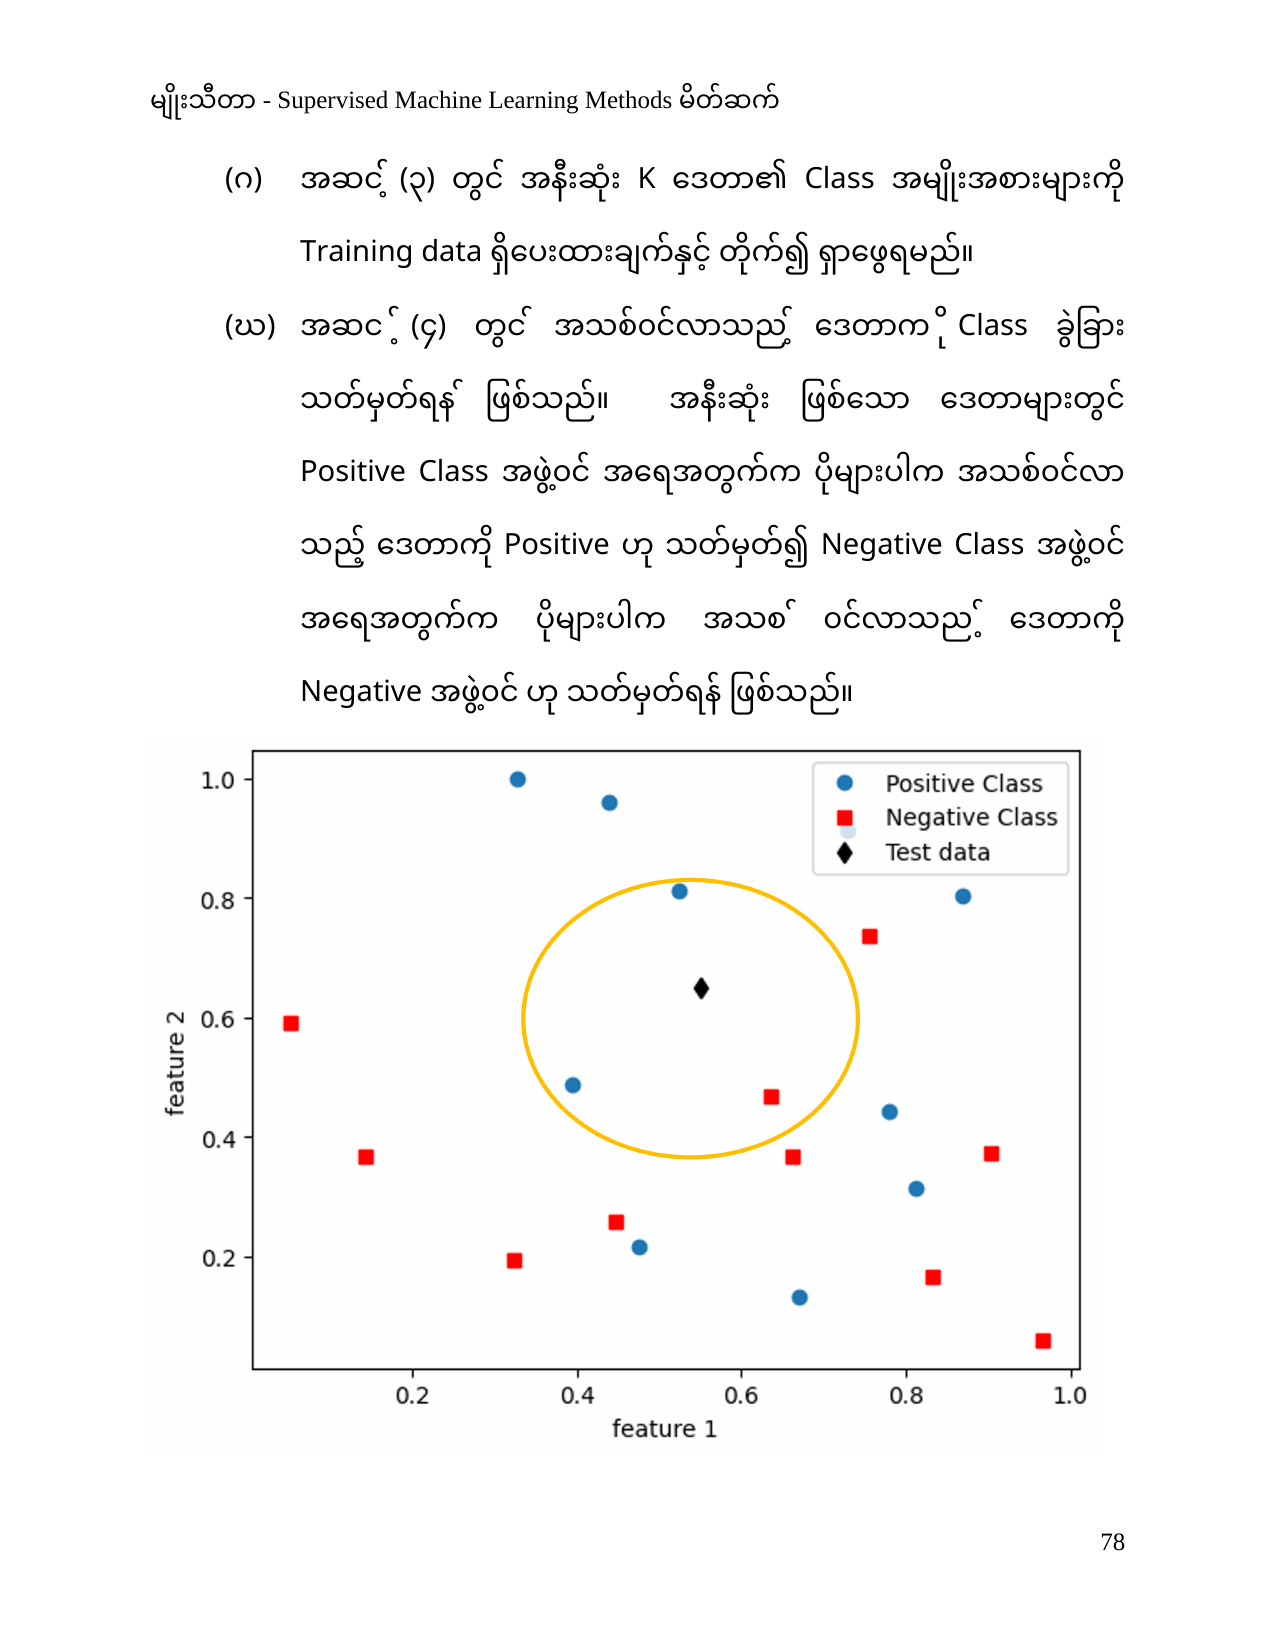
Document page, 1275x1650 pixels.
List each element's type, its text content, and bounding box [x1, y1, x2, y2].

text (ဃ) အဆင့် (၄) တွင် အသစ်၀င်လာသည့် ဒေတာကို Class ခွဲခြား သတ်မှတ်ရန် ဖြစ်သည်။ အနီးဆုံး ဖြစ်သော ဒေတာများတွင် Positive Class အဖွဲ့၀င် အရေအတွက်က ပိုများပါက အသစ်၀င်လာသည့် ဒေတာကို Positive ဟု သတ်မှတ်၍ Negative Class အဖွဲ့၀င် အရေအတွက်က ပိုများပါက အသစ် ၀င်လာသည့် ဒေတာကို Negative အဖွဲ့၀င် ဟု သတ်မှတ်ရန် ဖြစ်သည်။ [225, 296, 1125, 726]
text (ဂ) အဆင့် (၃) တွင် အနီးဆုံး K ဒေတာ၏ Class အမျိုးအစားများကို Training data ရှိပေးထားချက်နှင့် တိုက်၍ ရှာဖွေရမည်။ [225, 150, 1125, 287]
